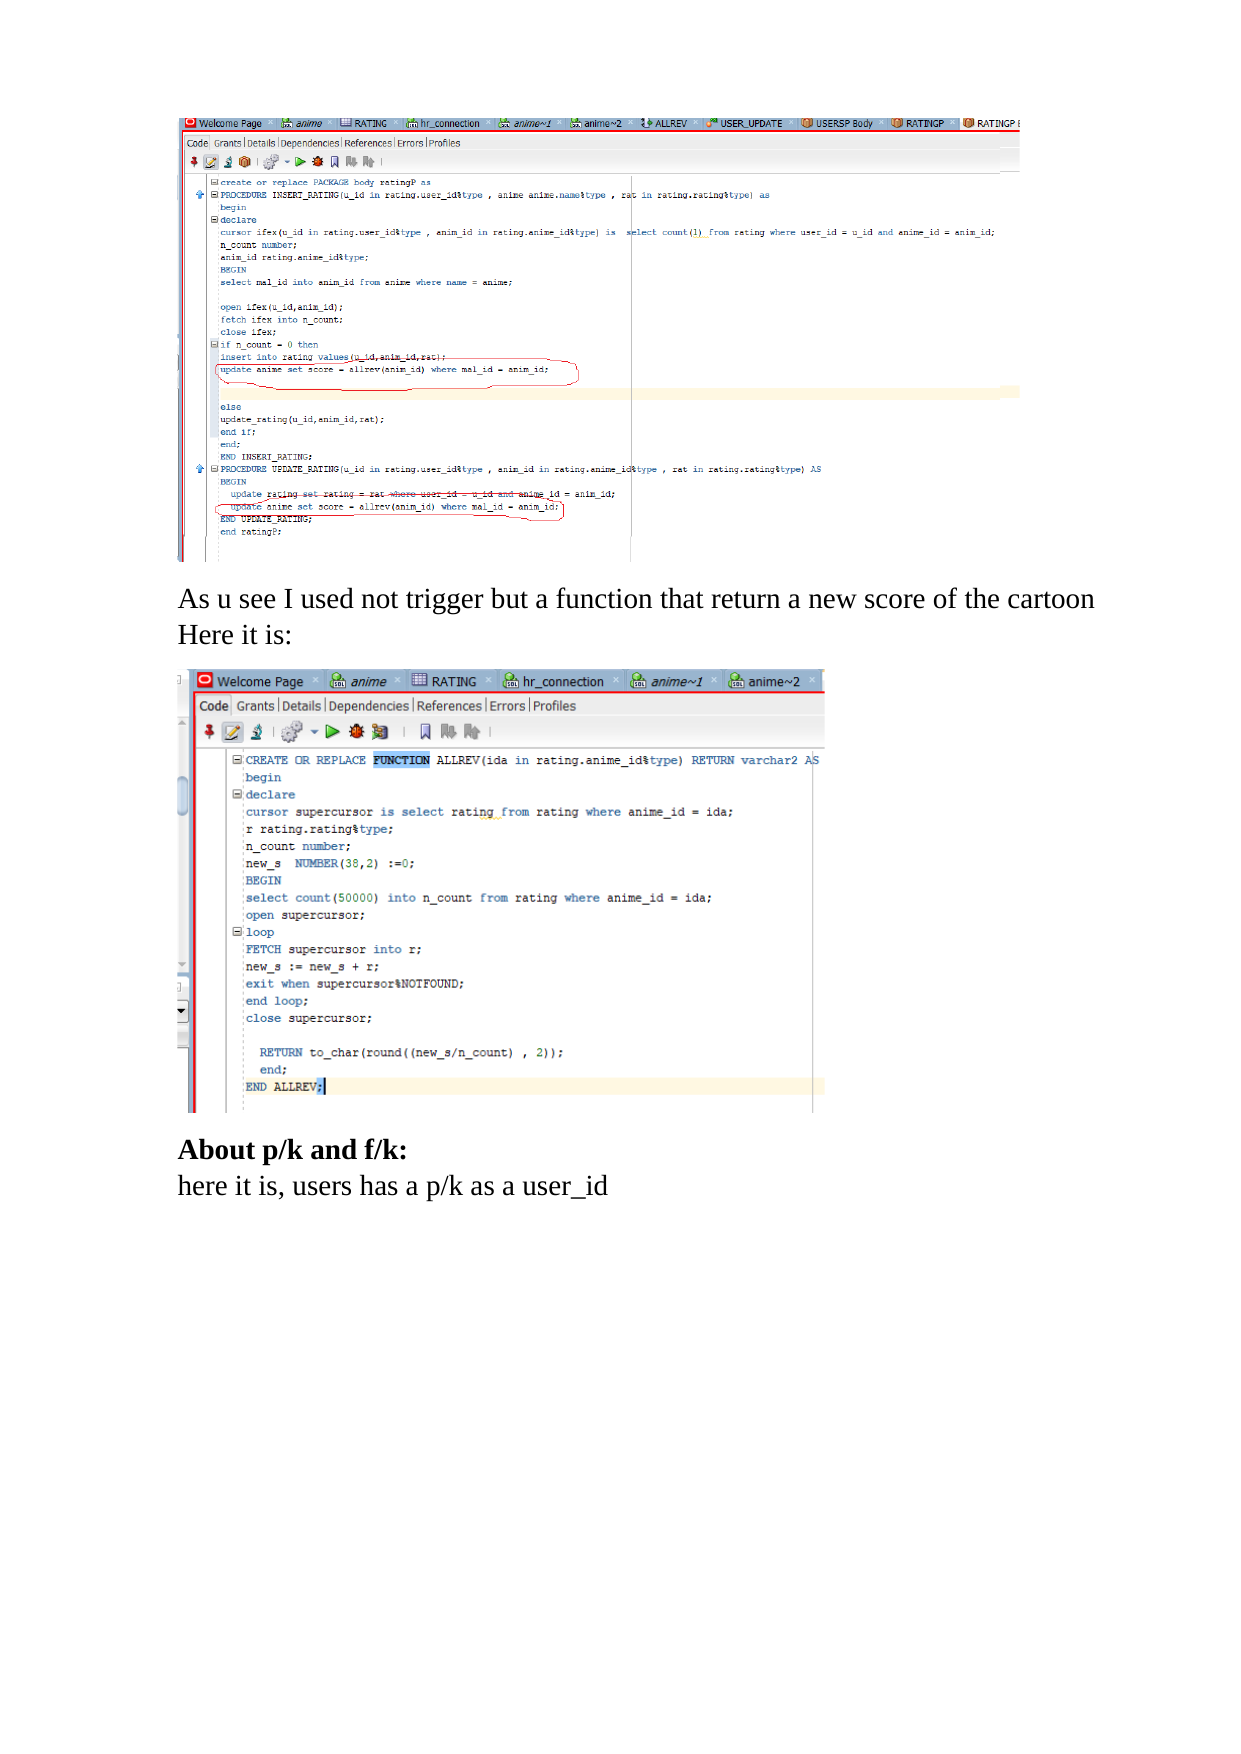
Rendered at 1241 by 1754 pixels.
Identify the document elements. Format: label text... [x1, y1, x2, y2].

picture [177, 669, 825, 1113]
text About p/k and f/k: here it is, users has a p/k as a user_id [177, 1132, 1152, 1201]
text As u see I used not trigger but a function that return a new score of the cartoon Here it is: [177, 581, 1152, 650]
picture [177, 118, 1020, 562]
